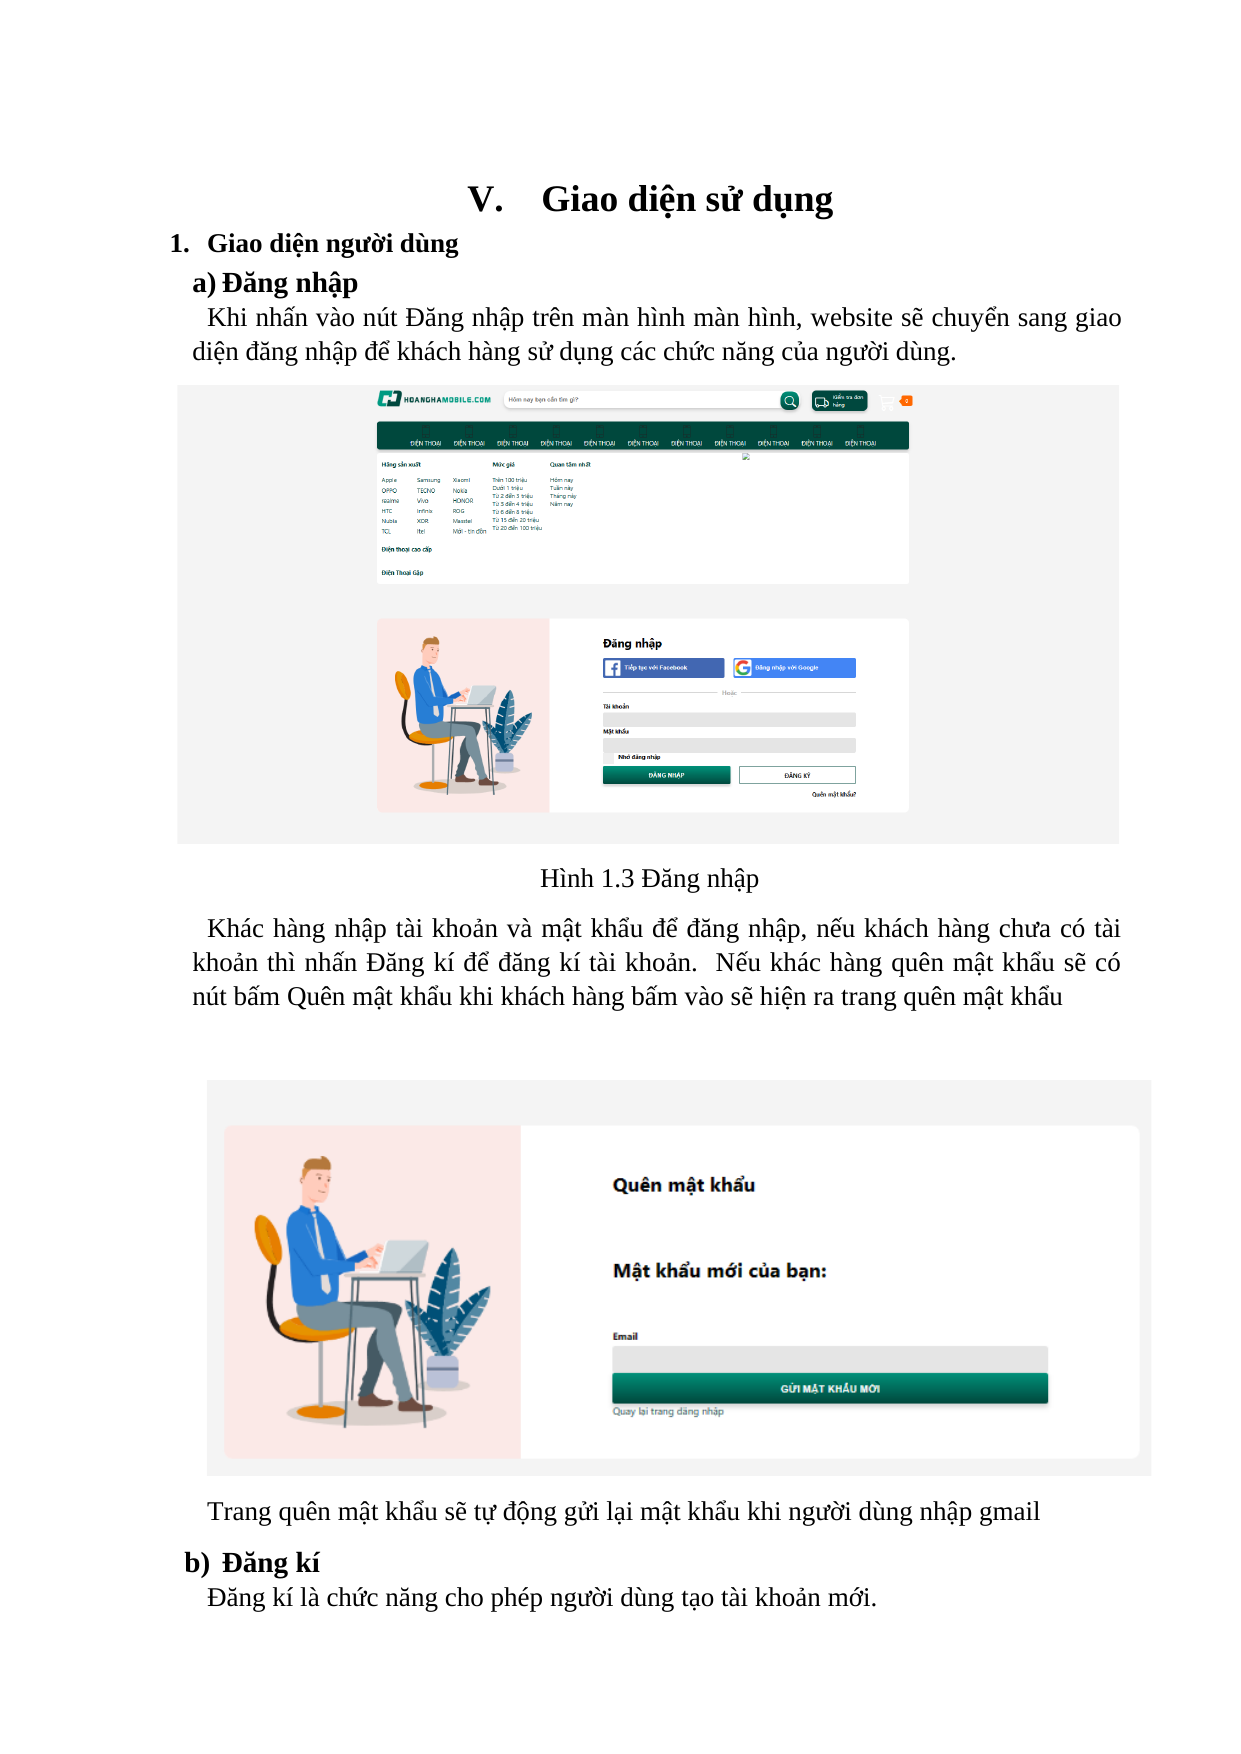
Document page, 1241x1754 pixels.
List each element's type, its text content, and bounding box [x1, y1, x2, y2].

text Hình 1.3 Đăng nhập [177, 862, 1122, 893]
picture [206, 1080, 1152, 1476]
text Khác hàng nhập tài khoản và mật khẩu để đăng nhập, nếu khách hàng chưa có tài khoản thì nhấn Đăng kí để đăng kí tài khoản. Nếu khác hàng quên mật khẩu sẽ có nút bấm Quên mật khẩu khi khách hàng bấm vào sẽ hiện ra trang quên mật khẩu [192, 912, 1122, 1011]
text Trang quên mật khẩu sẽ tự động gửi lại mật khẩu khi người dùng nhập gmail [192, 1495, 1122, 1526]
text Khi nhấn vào nút Đăng nhập trên màn hình màn hình, website sẽ chuyển sang giao diện đăng nhập để khách hàng sử dụng các chức năng của người dùng. [192, 301, 1122, 366]
subtitle Giao diện người dùng [169, 227, 1122, 258]
subtitle Đăng kí [184, 1545, 1122, 1579]
subtitle Giao diện sử dụng [215, 177, 1122, 220]
subtitle Đăng nhập [192, 265, 1122, 299]
text Đăng kí là chức năng cho phép người dùng tạo tài khoản mới. [192, 1581, 1122, 1612]
picture [177, 385, 1120, 844]
